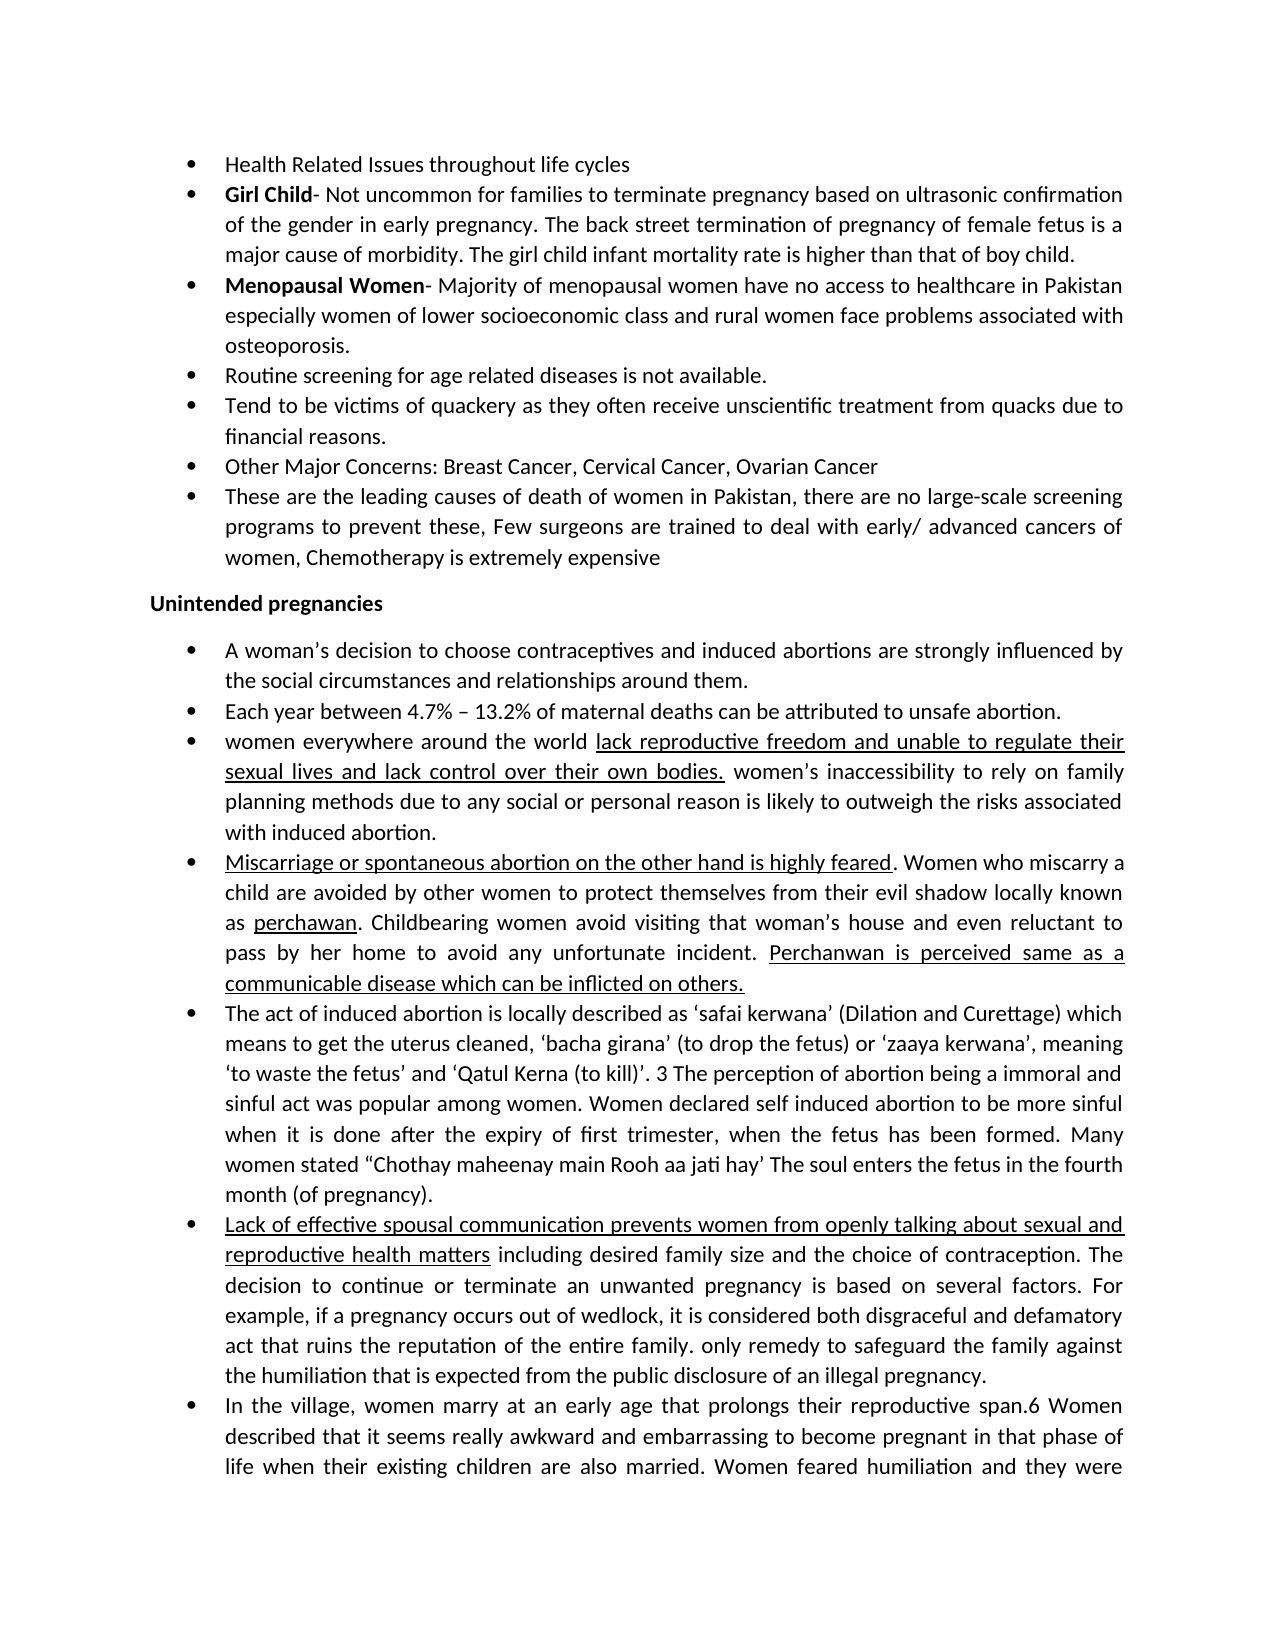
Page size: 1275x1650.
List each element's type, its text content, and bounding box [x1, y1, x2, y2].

text Unintended pregnancies [150, 589, 1125, 618]
list Menopausal Women- Majority of menopausal women have no access to healthcare in Pakistan especially women of lower socioeconomic class and rural women face problems associated with osteoporosis. [187, 271, 1125, 359]
list These are the leading causes of death of women in Pakistan, there are no large-scale screening programs to prevent these, Few surgeons are trained to deal with early/ advanced cancers of women, Chemotherapy is extremely expensive [187, 482, 1125, 571]
list A woman’s decision to choose contraceptives and induced abortions are strongly influenced by the social circumstances and relationships around them. [187, 636, 1125, 695]
list Miscarriage or spontaneous abortion on the other hand is highly feared. Women who miscarry a child are avoided by other women to protect themselves from their evil shadow locally known as perchawan. Childbearing women avoid visiting that woman’s house and even reluctant to pass by her home to avoid any unfortunate incident. Perchanwan is perceived same as a communicable disease which can be inflicted on others. [187, 848, 1125, 997]
list Tend to be victims of quackery as they often receive unscientific treatment from quacks due to financial reasons. [187, 392, 1125, 450]
list Lack of effective spousal communication prevents women from openly talking about sexual and reproductive health matters including desired family size and the choice of contraception. The decision to continue or terminate an unwanted pregnancy is based on several factors. For example, if a pregnancy occurs out of wedlock, it is considered both disgraceful and defamatory act that ruins the reputation of the entire family. only remedy to safeguard the family against the humiliation that is expected from the public disclosure of an illegal pregnancy. [187, 1210, 1125, 1389]
list The act of induced abortion is locally described as ‘safai kerwana’ (Dilation and Curettage) which means to get the uterus cleaned, ‘bacha girana’ (to drop the fetus) or ‘zaaya kerwana’, meaning ‘to waste the fetus’ and ‘Qatul Kerna (to kill)’. 3 The perception of abortion being a immoral and sinful act was popular among women. Women declared self induced abortion to be more sinful when it is done after the expiry of first trimester, when the fetus has been formed. Many women stated “Chothay maheenay main Rooh aa jati hay’ The soul enters the fetus in the fourth month (of pregnancy). [187, 999, 1125, 1208]
list women everywhere around the world lack reproductive freedom and unable to regulate their sexual lives and lack control over their own bodies. women’s inaccessibility to rely on family planning methods due to any social or personal reason is likely to outweigh the risks associated with induced abortion. [187, 727, 1125, 846]
list Health Related Issues throughout life cycles [187, 150, 1125, 178]
list Girl Child- Not uncommon for families to terminate pregnancy based on ultrasonic confirmation of the gender in early pregnancy. The back street termination of pregnancy of female fetus is a major cause of morbidity. The girl child infant mortality rate is higher than that of boy child. [187, 180, 1125, 269]
list Each year between 4.7% – 13.2% of maternal deaths can be attributed to unsafe abortion. [187, 697, 1125, 725]
list Other Major Concerns: Breast Cancer, Cervical Cancer, Ovarian Cancer [187, 452, 1125, 480]
list Routine screening for age related diseases is not available. [187, 361, 1125, 389]
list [187, 1392, 1125, 1480]
